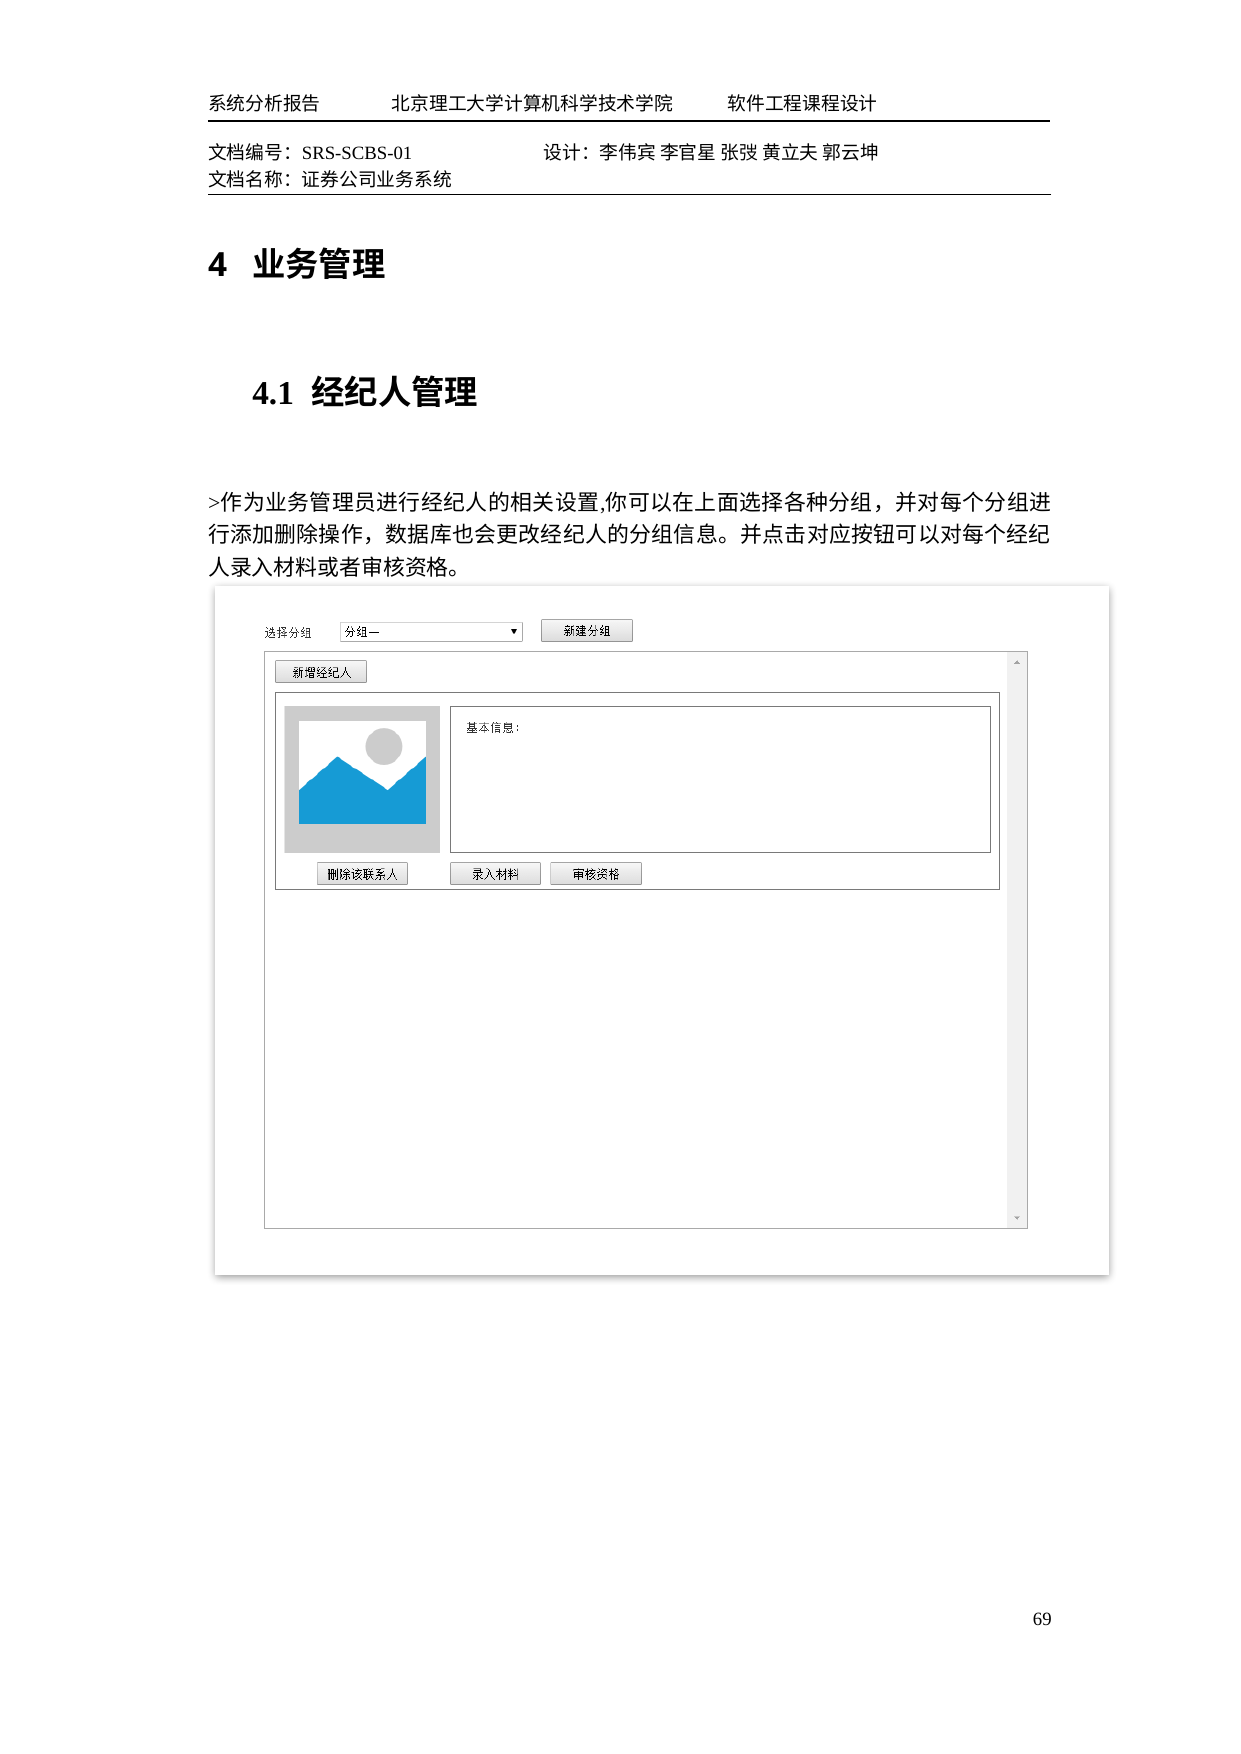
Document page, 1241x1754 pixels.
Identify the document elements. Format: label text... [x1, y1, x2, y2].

text >作为业务管理员进行经纪人的相关设置,你可以在上面选择各种分组，并对每个分组进行添加删除操作，数据库也会更改经纪人的分组信息。并点击对应按钮可以对每个经纪人录入材料或者审核资格。 [208, 484, 1051, 582]
subtitle 业务管理 [208, 230, 1051, 295]
subtitle 经纪人管理 [252, 357, 1051, 422]
picture [230, 601, 1095, 1261]
